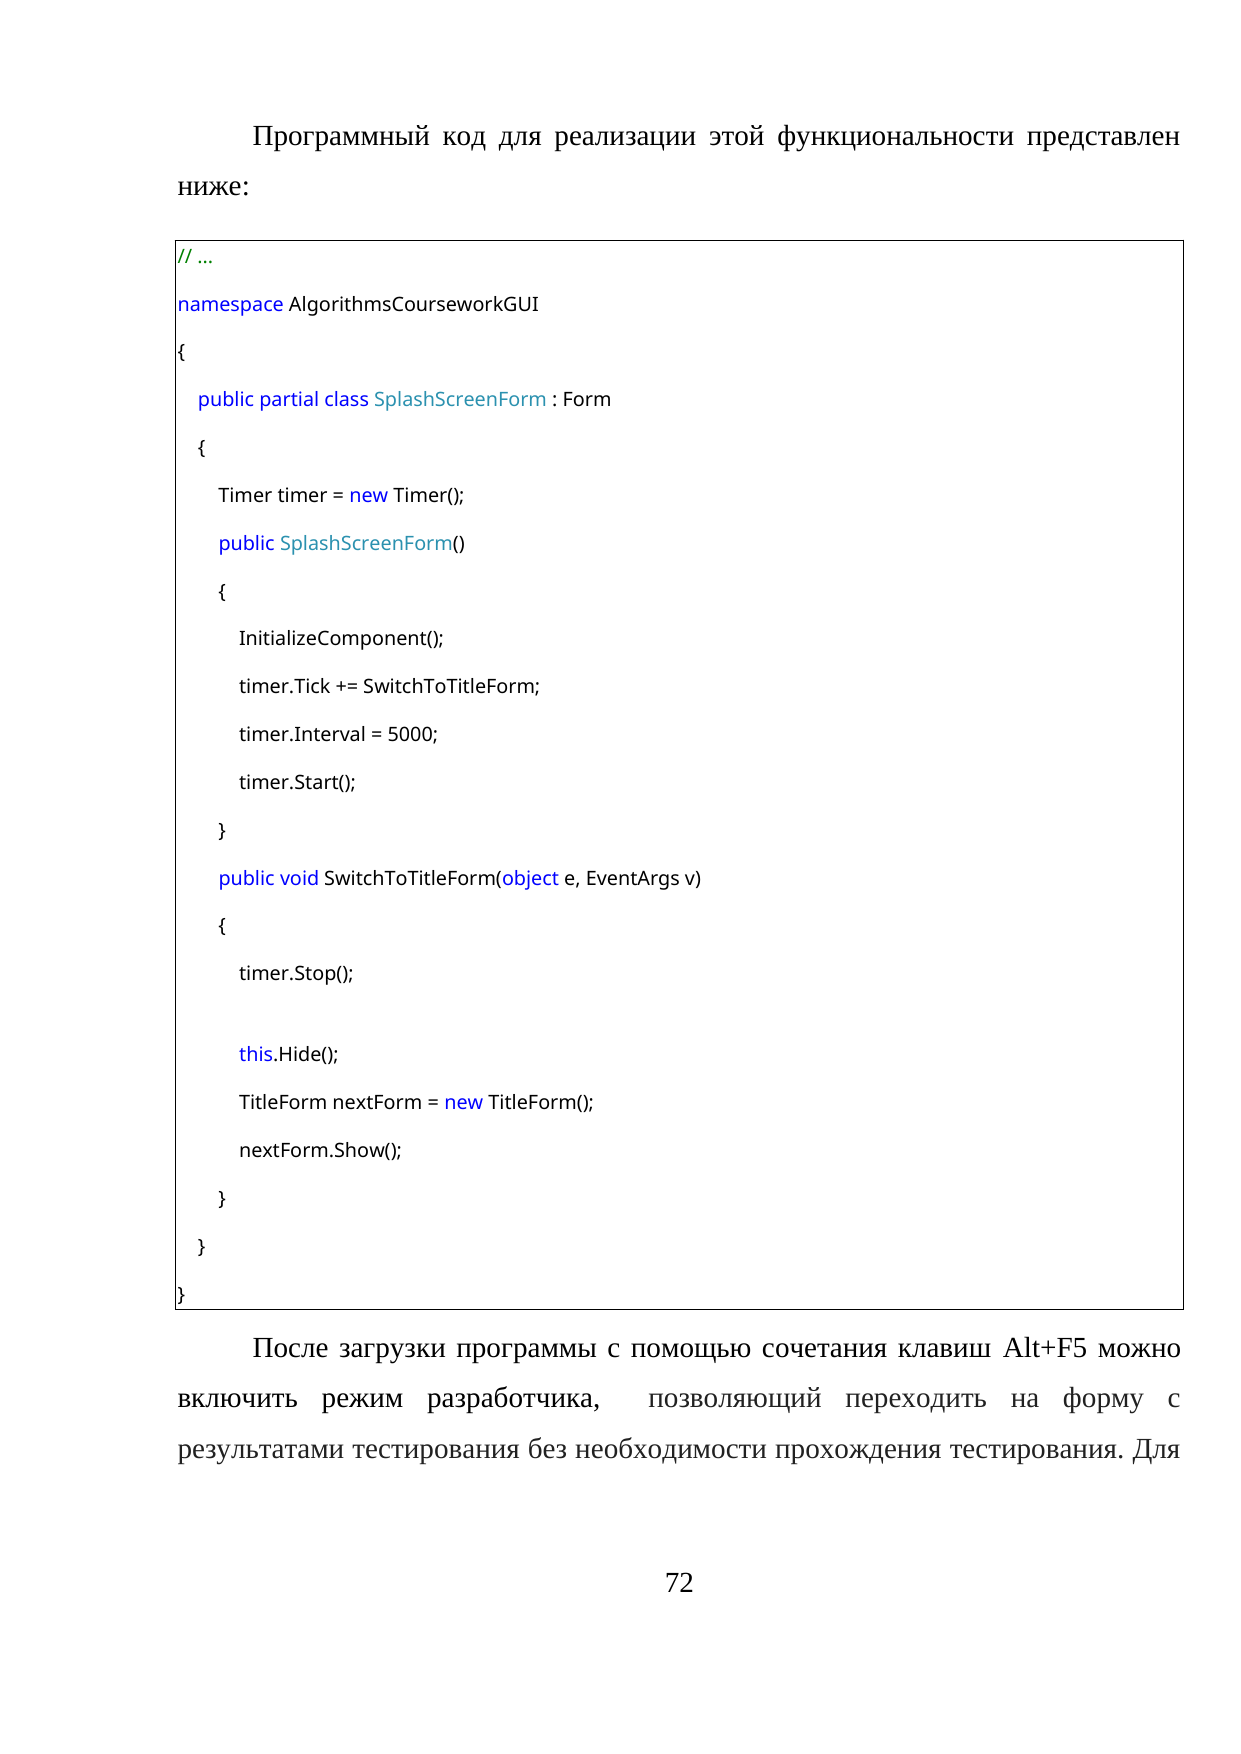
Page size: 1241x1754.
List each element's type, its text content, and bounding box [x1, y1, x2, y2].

text TitleForm nextForm = new TitleForm(); [176, 1086, 1183, 1116]
text Программный код для реализации этой функциональности представлен ниже: [177, 118, 1181, 202]
text { [176, 909, 1183, 938]
text { [176, 431, 1183, 460]
text timer.Stop(); [176, 957, 1183, 1020]
text InitializeComponent(); [176, 622, 1183, 652]
text this.Hide(); [176, 1038, 1183, 1068]
text public void SwitchToTitleForm(object e, EventArgs v) [176, 861, 1183, 891]
text } [176, 813, 1183, 843]
text timer.Start(); [176, 766, 1183, 795]
text { [176, 574, 1183, 604]
text } [176, 1229, 1183, 1259]
text } [176, 1277, 1183, 1309]
text // ... [176, 241, 1183, 269]
text { [176, 335, 1183, 365]
text namespace AlgorithmsCourseworkGUI [176, 287, 1183, 317]
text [177, 1330, 1181, 1464]
text Timer timer = new Timer(); [176, 479, 1183, 508]
text timer.Interval = 5000; [176, 718, 1183, 747]
text timer.Tick += SwitchToTitleForm; [176, 670, 1183, 699]
text public partial class SplashScreenForm : Form [176, 383, 1183, 413]
text nextForm.Show(); [176, 1134, 1183, 1163]
text public SplashScreenForm() [176, 526, 1183, 556]
text } [176, 1182, 1183, 1211]
